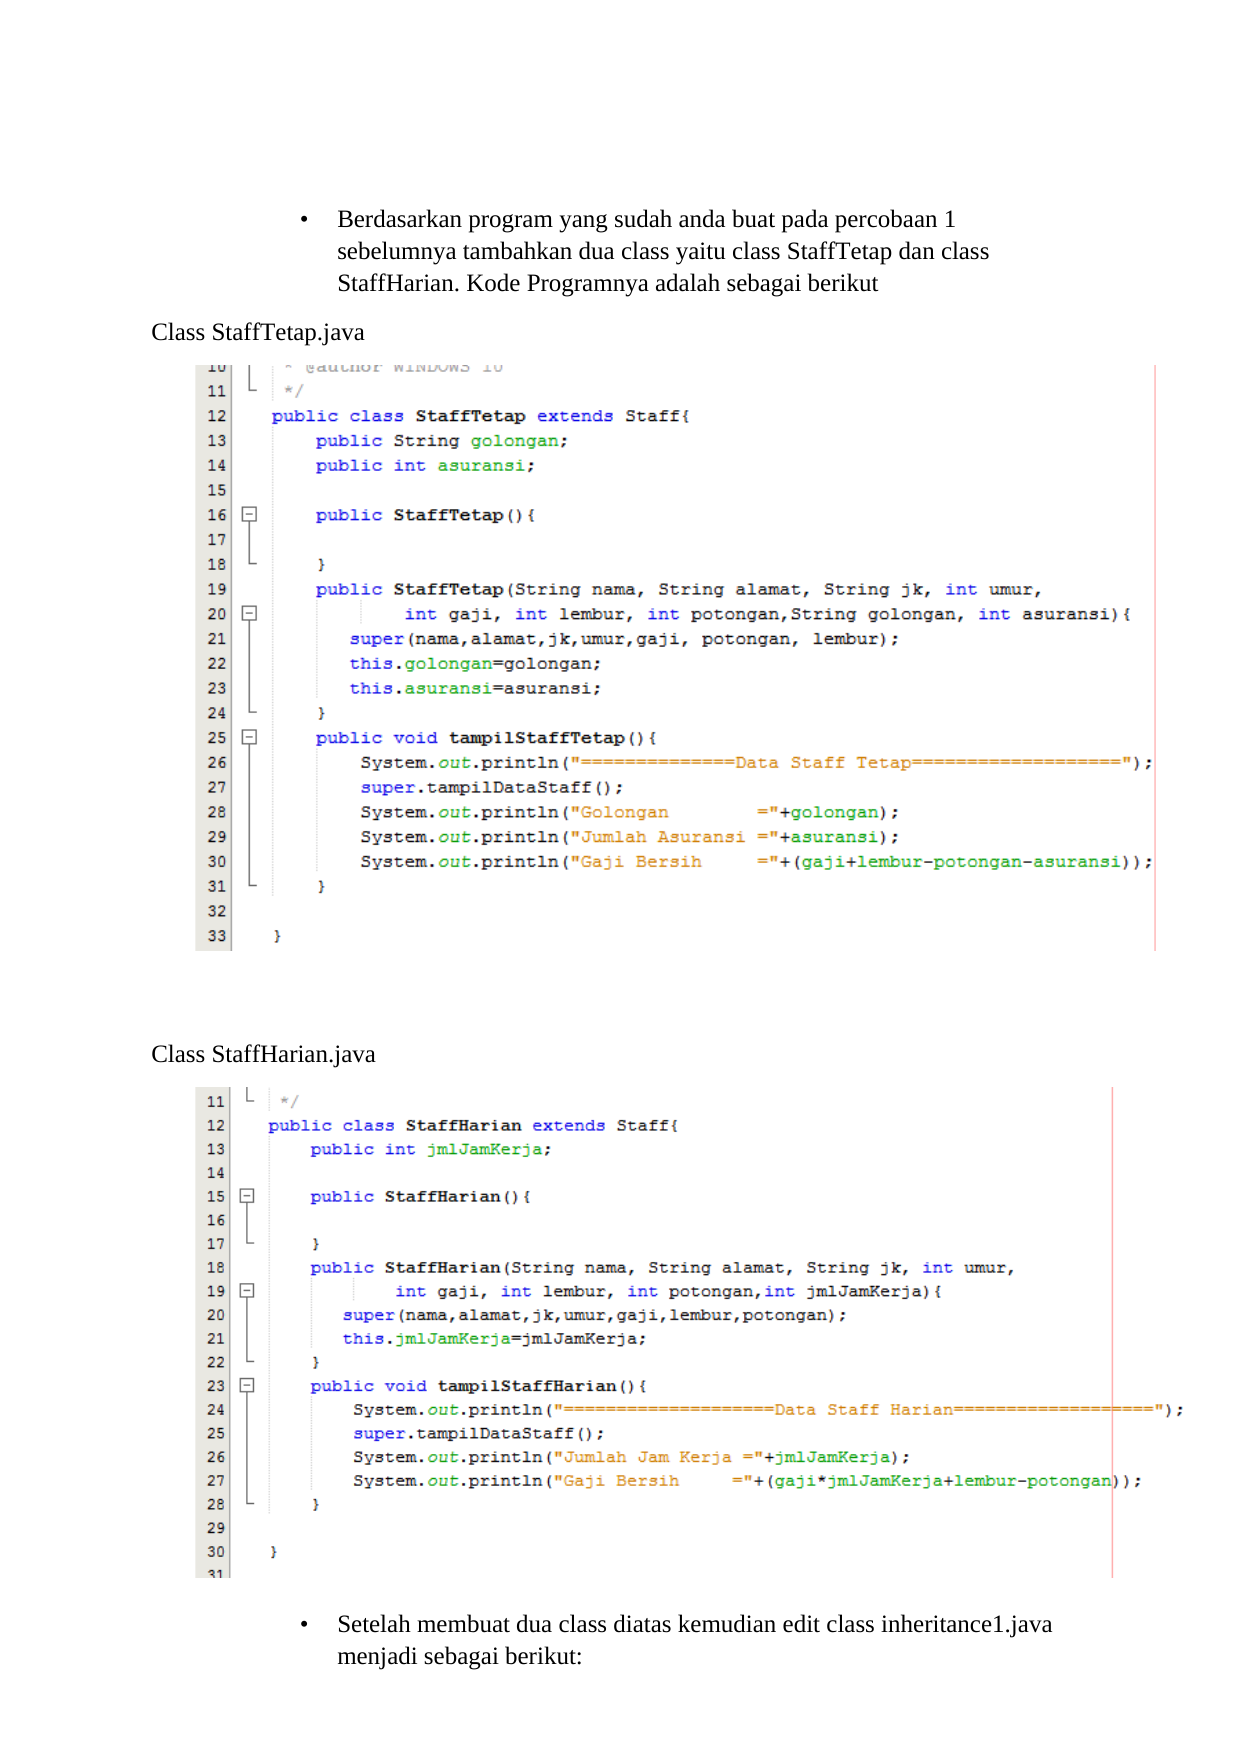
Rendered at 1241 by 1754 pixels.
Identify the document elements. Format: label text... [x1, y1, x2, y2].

text Class StaffTetap.java [151, 317, 1234, 346]
picture [195, 365, 1156, 951]
picture [195, 1087, 1183, 1578]
list Setelah membuat dua class diatas kemudian edit class inheritance1.java menjadi sebagai berikut: [299, 1609, 1053, 1670]
list Berdasarkan program yang sudah anda buat pada percobaan 1 sebelumnya tambahkan dua class yaitu class StaffTetap dan class StaffHarian. Kode Programnya adalah sebagai berikut [299, 204, 1079, 297]
text Class StaffHarian.java [151, 1039, 1234, 1068]
